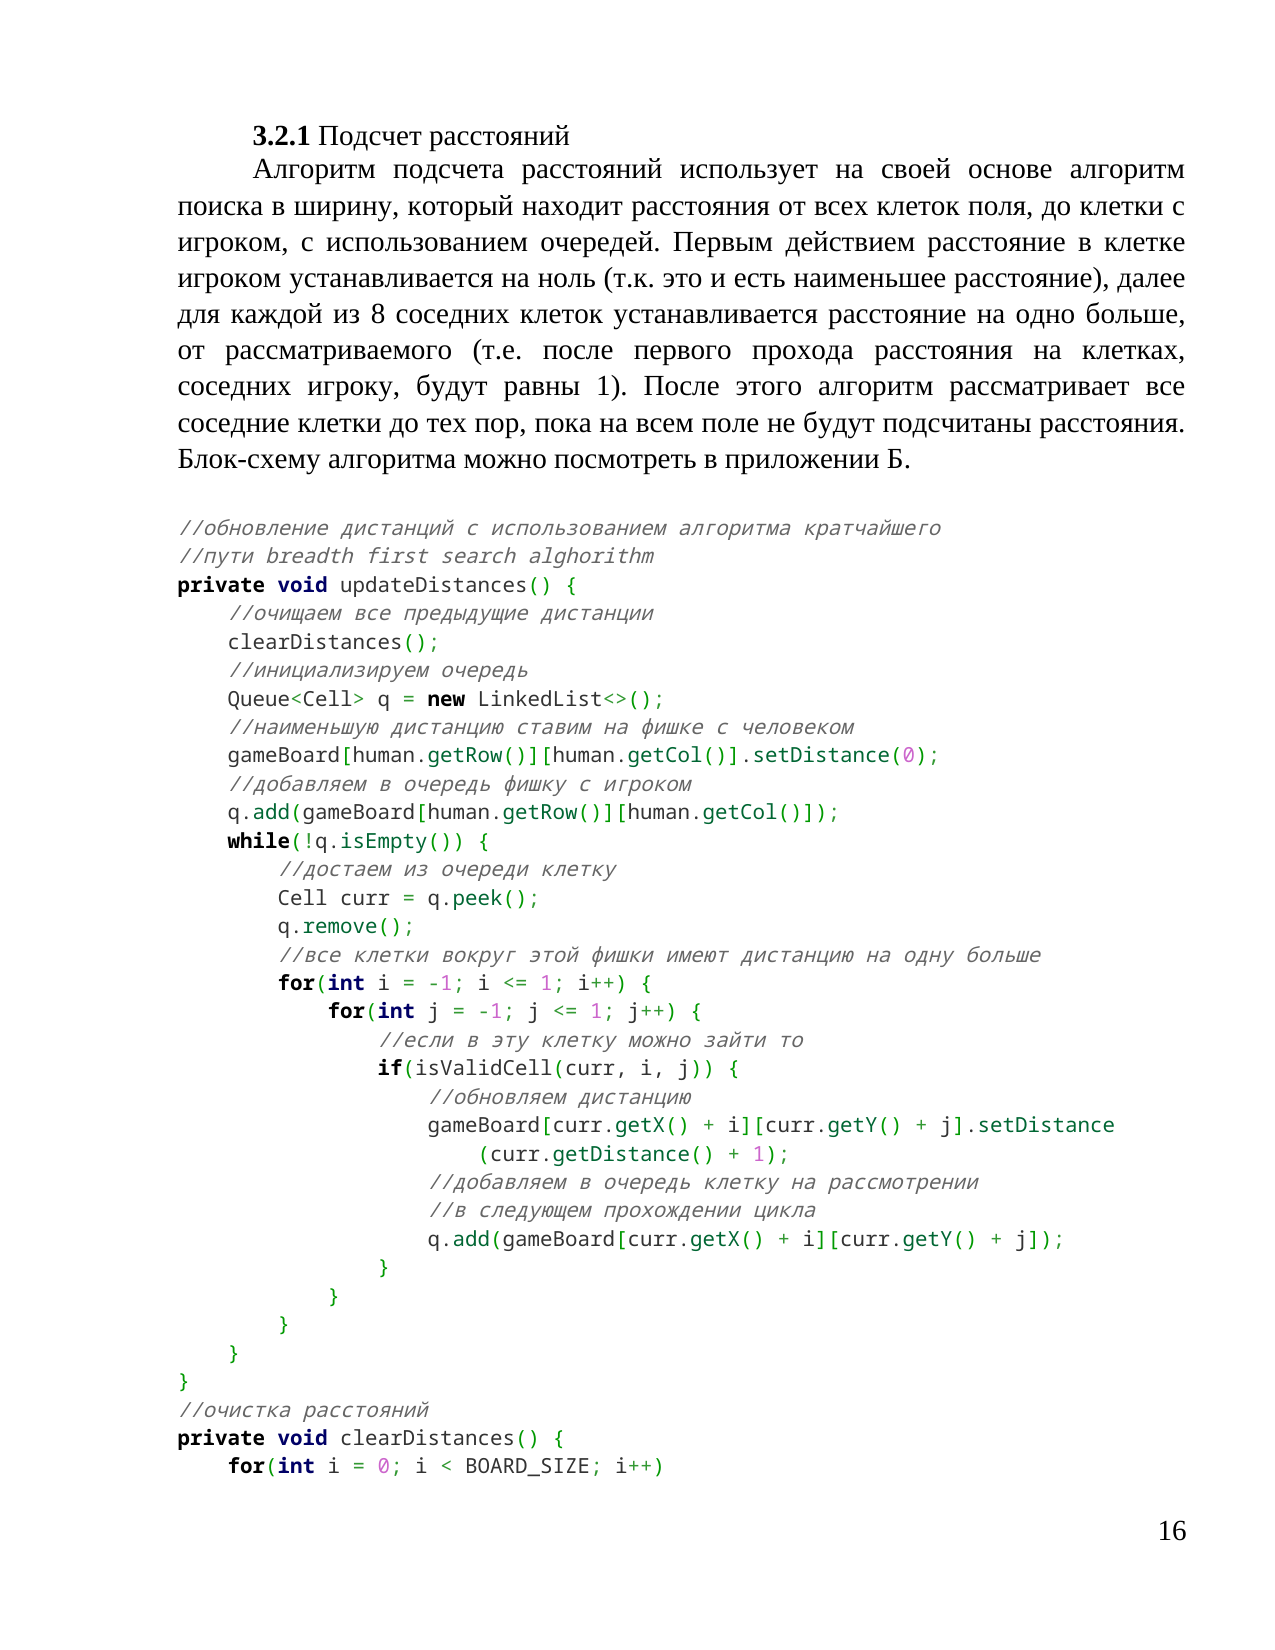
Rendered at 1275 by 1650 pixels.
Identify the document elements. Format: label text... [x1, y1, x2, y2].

text //обновляем дистанцию [177, 1082, 1186, 1110]
text } [177, 1338, 1186, 1366]
text Queue<Cell> q = new LinkedList<>(); [177, 684, 1186, 712]
text //добавляем в очередь фишку с игроком [177, 769, 1186, 797]
text clearDistances(); [177, 627, 1186, 655]
text } [177, 1252, 1186, 1281]
text q.add(gameBoard[human.getRow()][human.getCol()]); [177, 797, 1186, 826]
text //инициализируем очередь [177, 655, 1186, 684]
text private void updateDistances() { [177, 570, 1186, 598]
text for(int i = -1; i <= 1; i++) { [177, 968, 1186, 997]
text while(!q.isEmpty()) { [177, 826, 1186, 854]
text //пути breadth first search alghorithm [177, 542, 1186, 570]
text private void clearDistances() { [177, 1423, 1186, 1452]
text } [177, 1281, 1186, 1309]
text } [177, 1309, 1186, 1338]
text for(int j = -1; j <= 1; j++) { [177, 997, 1186, 1025]
text if(isValidCell(curr, i, j)) { [177, 1053, 1186, 1082]
text //очищаем все предыдущие дистанции [177, 598, 1186, 627]
text //обновление дистанций с использованием алгоритма кратчайшего [177, 513, 1186, 542]
text //очистка расстояний [177, 1395, 1186, 1423]
text q.remove(); [177, 911, 1186, 940]
text Алгоритм подсчета расстояний использует на своей основе алгоритм поиска в ширину, который находит расстояния от всех клеток поля, до клетки с игроком, с использованием очередей. Первым действием расстояние в клетке игроком устанавливается на ноль (т.к. это и есть наименьшее расстояние), далее для каждой из 8 соседних клеток устанавливается расстояние на одно больше, от рассматриваемого (т.е. после первого прохода расстояния на клетках, соседних игроку, будут равны 1). После этого алгоритм рассматривает все соседние клетки до тех пор, пока на всем поле не будут подсчитаны расстояния. Блок-схему алгоритма можно посмотреть в приложении Б. [177, 152, 1186, 474]
text //если в эту клетку можно зайти то [177, 1025, 1186, 1053]
text 3.2.1 Подсчет расстояний [252, 118, 1186, 152]
text //все клетки вокруг этой фишки имеют дистанцию на одну больше [177, 940, 1186, 968]
text //достаем из очереди клетку [177, 854, 1186, 883]
text gameBoard[human.getRow()][human.getCol()].setDistance(0); [177, 741, 1186, 769]
text Cell curr = q.peek(); [177, 883, 1186, 911]
text gameBoard[curr.getX() + i][curr.getY() + j].setDistance [177, 1110, 1186, 1139]
text //наименьшую дистанцию ставим на фишке с человеком [177, 712, 1186, 741]
text (curr.getDistance() + 1); [177, 1139, 1186, 1167]
text //в следующем прохождении цикла [177, 1196, 1186, 1224]
text //добавляем в очередь клетку на рассмотрении [177, 1167, 1186, 1196]
text } [177, 1366, 1186, 1395]
text for(int i = 0; i < BOARD_SIZE; i++) [177, 1452, 1186, 1480]
text q.add(gameBoard[curr.getX() + i][curr.getY() + j]); [177, 1224, 1186, 1252]
